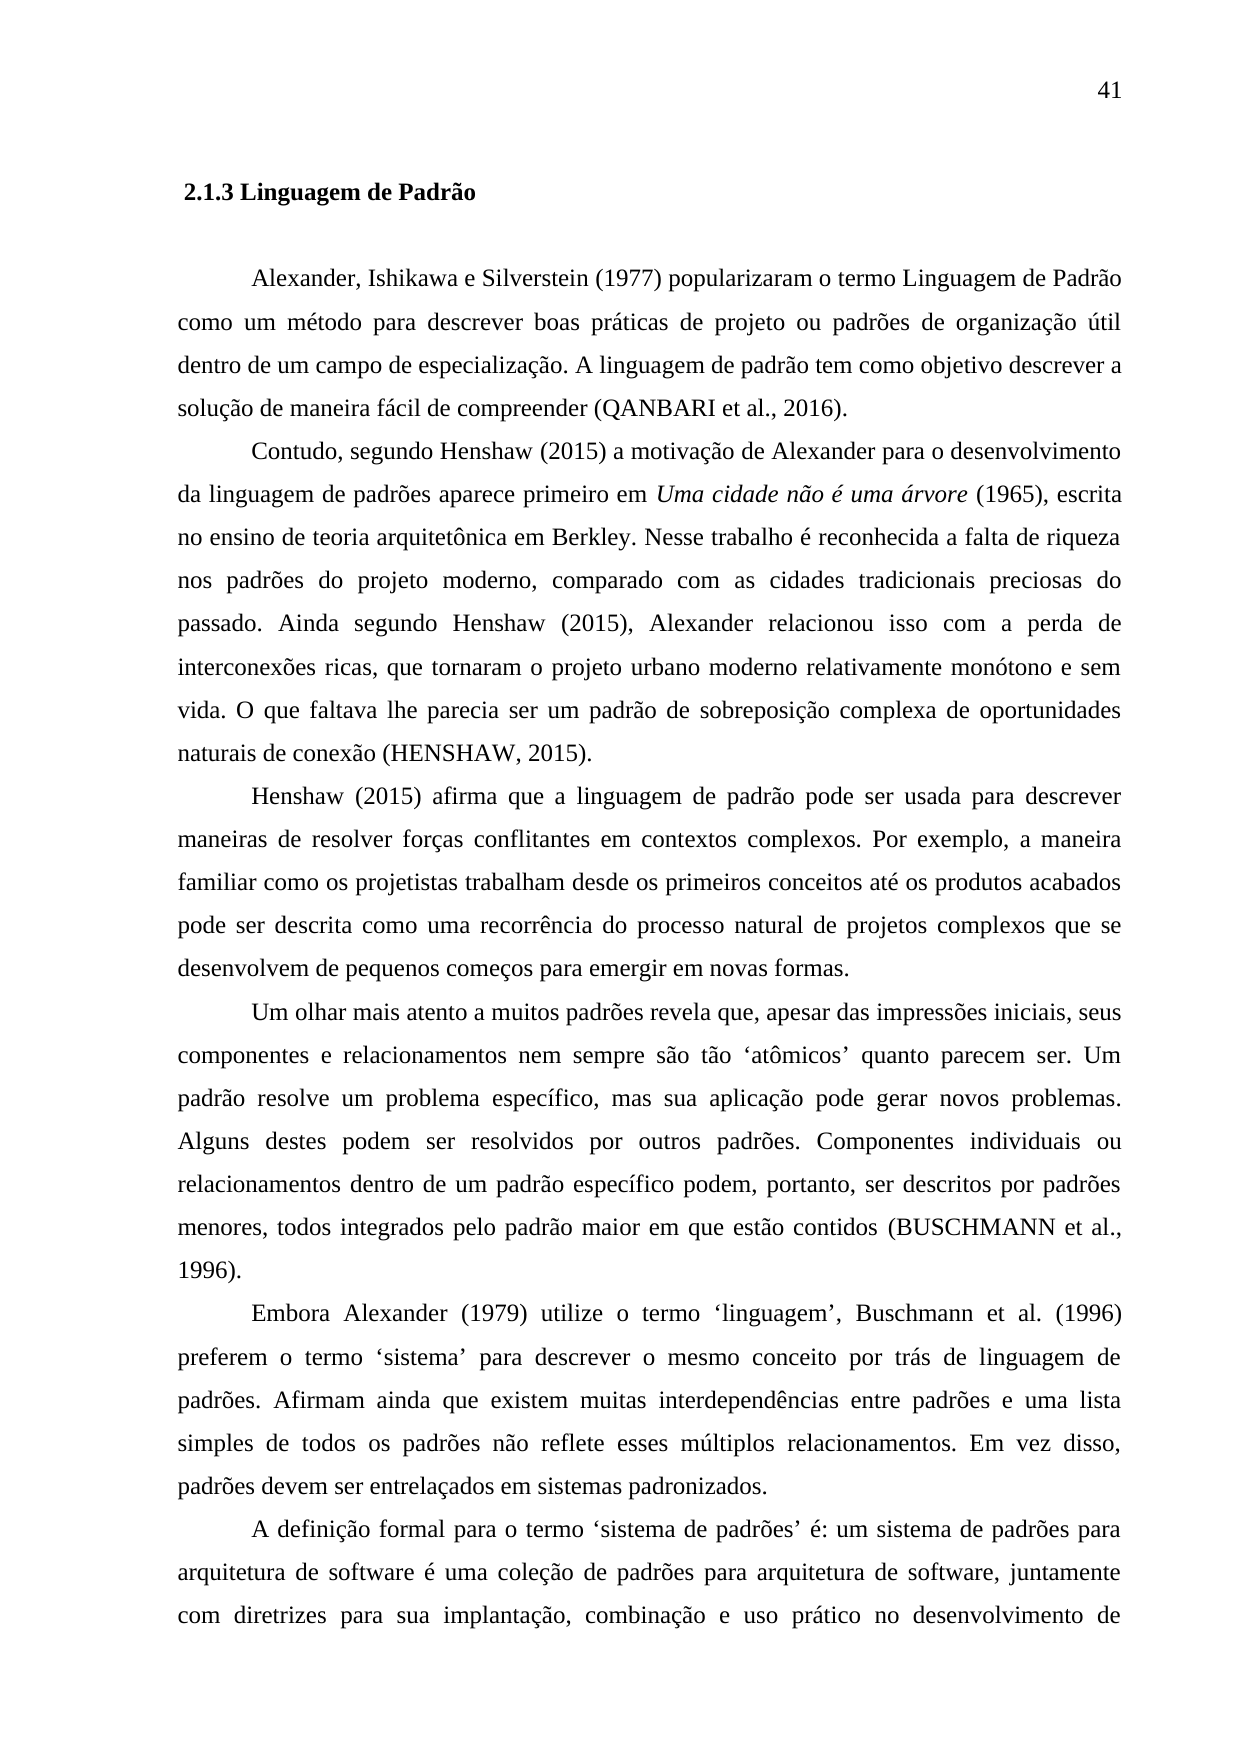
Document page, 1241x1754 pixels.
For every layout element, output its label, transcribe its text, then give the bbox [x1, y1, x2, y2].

text Contudo, segundo Henshaw a motivação de Alexander para o desenvolvimento da linguagem de padrões aparece primeiro em Uma cidade não é uma árvore (1965), escrita no ensino de teoria arquitetônica em Berkley. Nesse trabalho é reconhecida a falta de riqueza nos padrões do projeto moderno, comparado com as cidades tradicionais preciosas do passado. Ainda segundo Henshaw , Alexander relacionou isso com a perda de interconexões ricas, que tornaram o projeto urbano moderno relativamente monótono e sem vida. O que faltava lhe parecia ser um padrão de sobreposição complexa de oportunidades naturais de conexão. [177, 436, 1122, 767]
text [177, 1514, 1122, 1629]
text Um olhar mais atento a muitos padrões revela que, apesar das impressões iniciais, seus componentes e relacionamentos nem sempre são tão ‘atômicos’ quanto parecem ser. Um padrão resolve um problema específico, mas sua aplicação pode gerar novos problemas. Alguns destes podem ser resolvidos por outros padrões. Componentes individuais ou relacionamentos dentro de um padrão específico podem, portanto, ser descritos por padrões menores, todos integrados pelo padrão maior em que estão contidos . [177, 997, 1122, 1284]
text Alexander, Ishikawa e Silverstein popularizaram o termo Linguagem de Padrão como um método para descrever boas práticas de projeto ou padrões de organização útil dentro de um campo de especialização. A linguagem de padrão tem como objetivo descrever a solução de maneira fácil de compreender. [177, 263, 1122, 422]
text Henshaw afirma que a linguagem de padrão pode ser usada para descrever maneiras de resolver forças conflitantes em contextos complexos. Por exemplo, a maneira familiar como os projetistas trabalham desde os primeiros conceitos até os produtos acabados pode ser descrita como uma recorrência do processo natural de projetos complexos que se desenvolvem de pequenos começos para emergir em novas formas. [177, 781, 1122, 982]
subtitle Linguagem de Padrão [184, 177, 1122, 206]
text Embora Alexander utilize o termo ‘linguagem’, Buschmann et al. preferem o termo ‘sistema’ para descrever o mesmo conceito por trás de linguagem de padrões. Afirmam ainda que existem muitas interdependências entre padrões e uma lista simples de todos os padrões não reflete esses múltiplos relacionamentos. Em vez disso, padrões devem ser entrelaçados em sistemas padronizados. [177, 1298, 1122, 1500]
